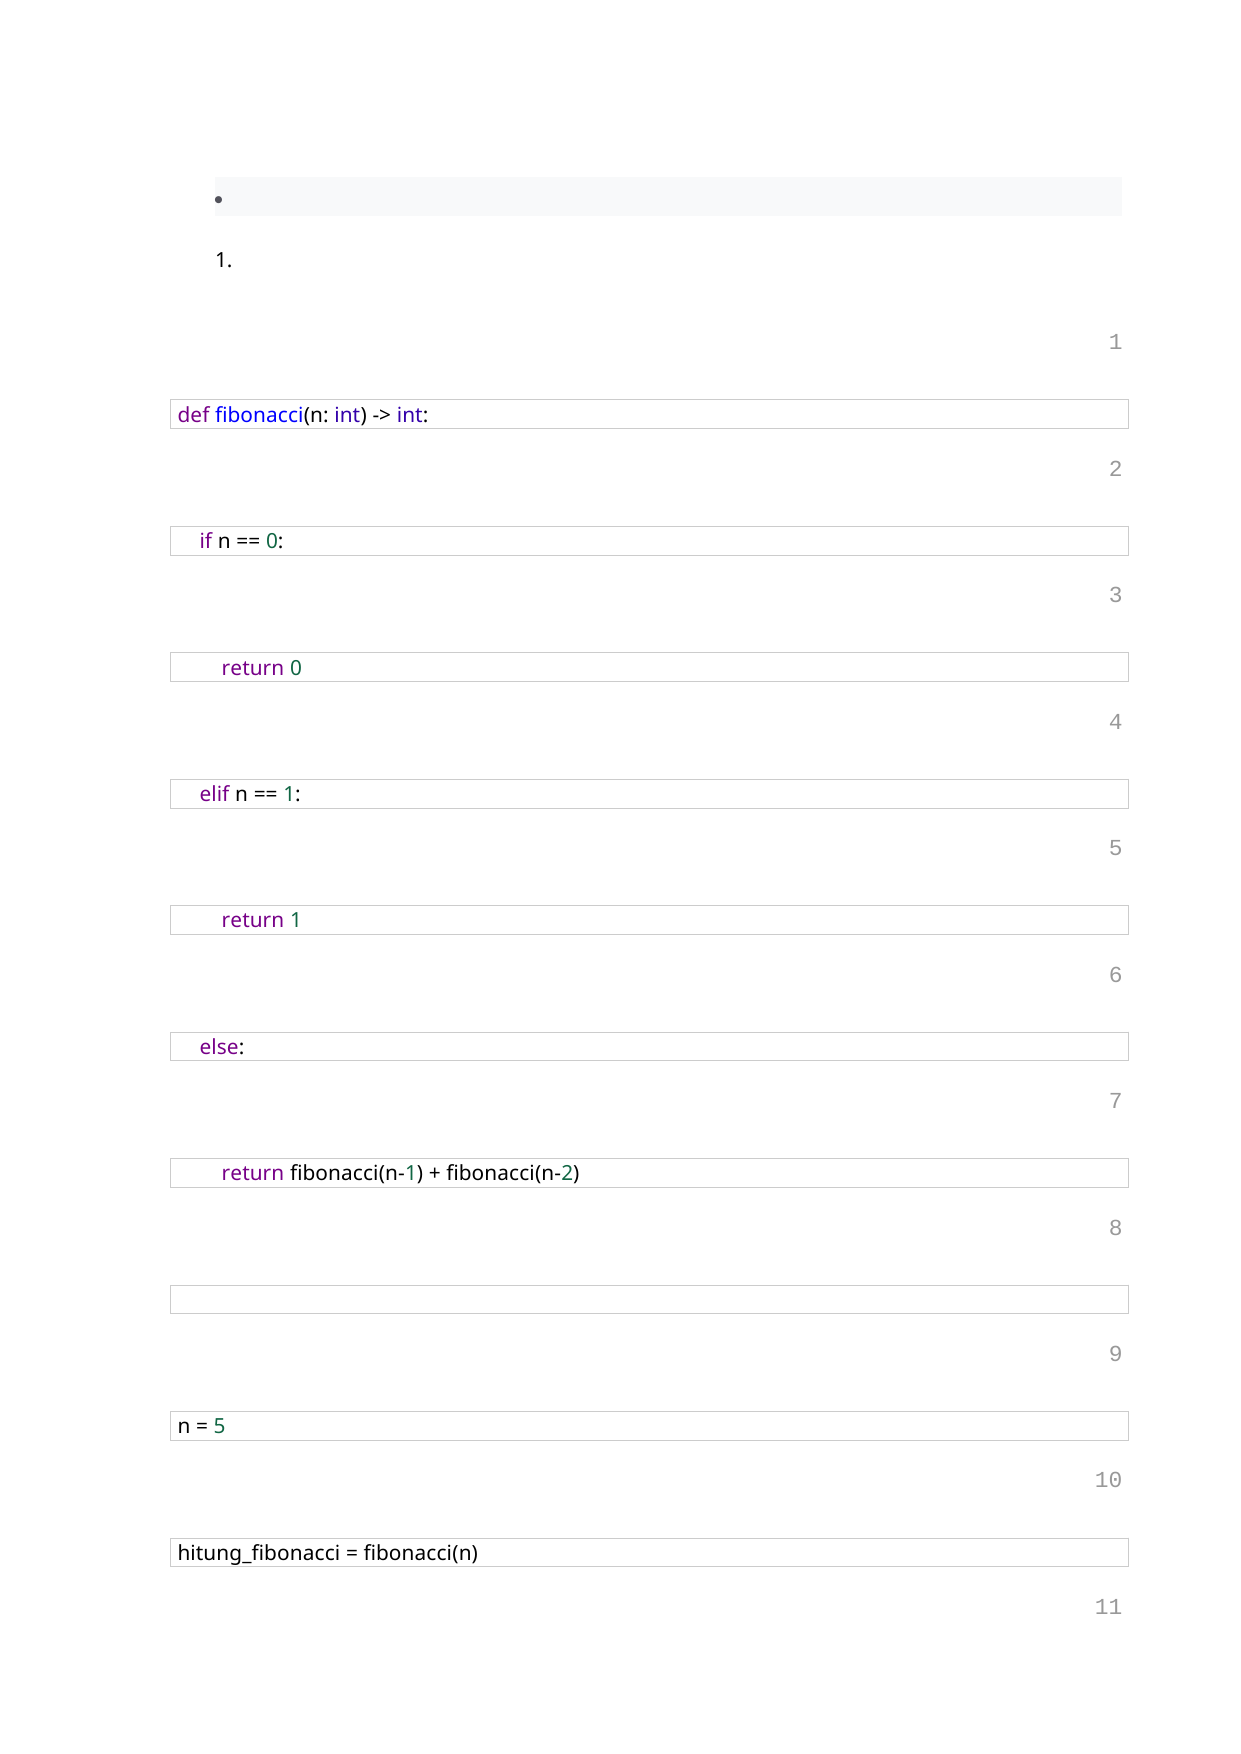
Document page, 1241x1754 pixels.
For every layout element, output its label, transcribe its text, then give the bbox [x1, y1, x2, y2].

text elif n == 1: [171, 780, 1128, 808]
text def fibonacci(n: int) -> int: [171, 400, 1128, 428]
text 4 [177, 710, 1122, 736]
text return fibonacci(n-1) + fibonacci(n-2) [171, 1159, 1128, 1187]
text 3 [177, 584, 1122, 609]
text 7 [177, 1089, 1122, 1115]
text return 0 [171, 653, 1128, 681]
text 8 [177, 1216, 1122, 1242]
text if n == 0: [171, 527, 1128, 555]
text else: [171, 1033, 1128, 1060]
text n = 5 [171, 1412, 1128, 1440]
text 2 [177, 457, 1122, 483]
text 1 [177, 331, 1122, 357]
text 5 [177, 837, 1122, 862]
text 10 [177, 1469, 1122, 1495]
text return 1 [171, 906, 1128, 934]
text 6 [177, 963, 1122, 989]
text ​ [171, 1286, 1128, 1313]
text hitung_fibonacci = fibonacci(n) [171, 1539, 1128, 1566]
text 11 [177, 1595, 1122, 1621]
text 9 [177, 1342, 1122, 1368]
